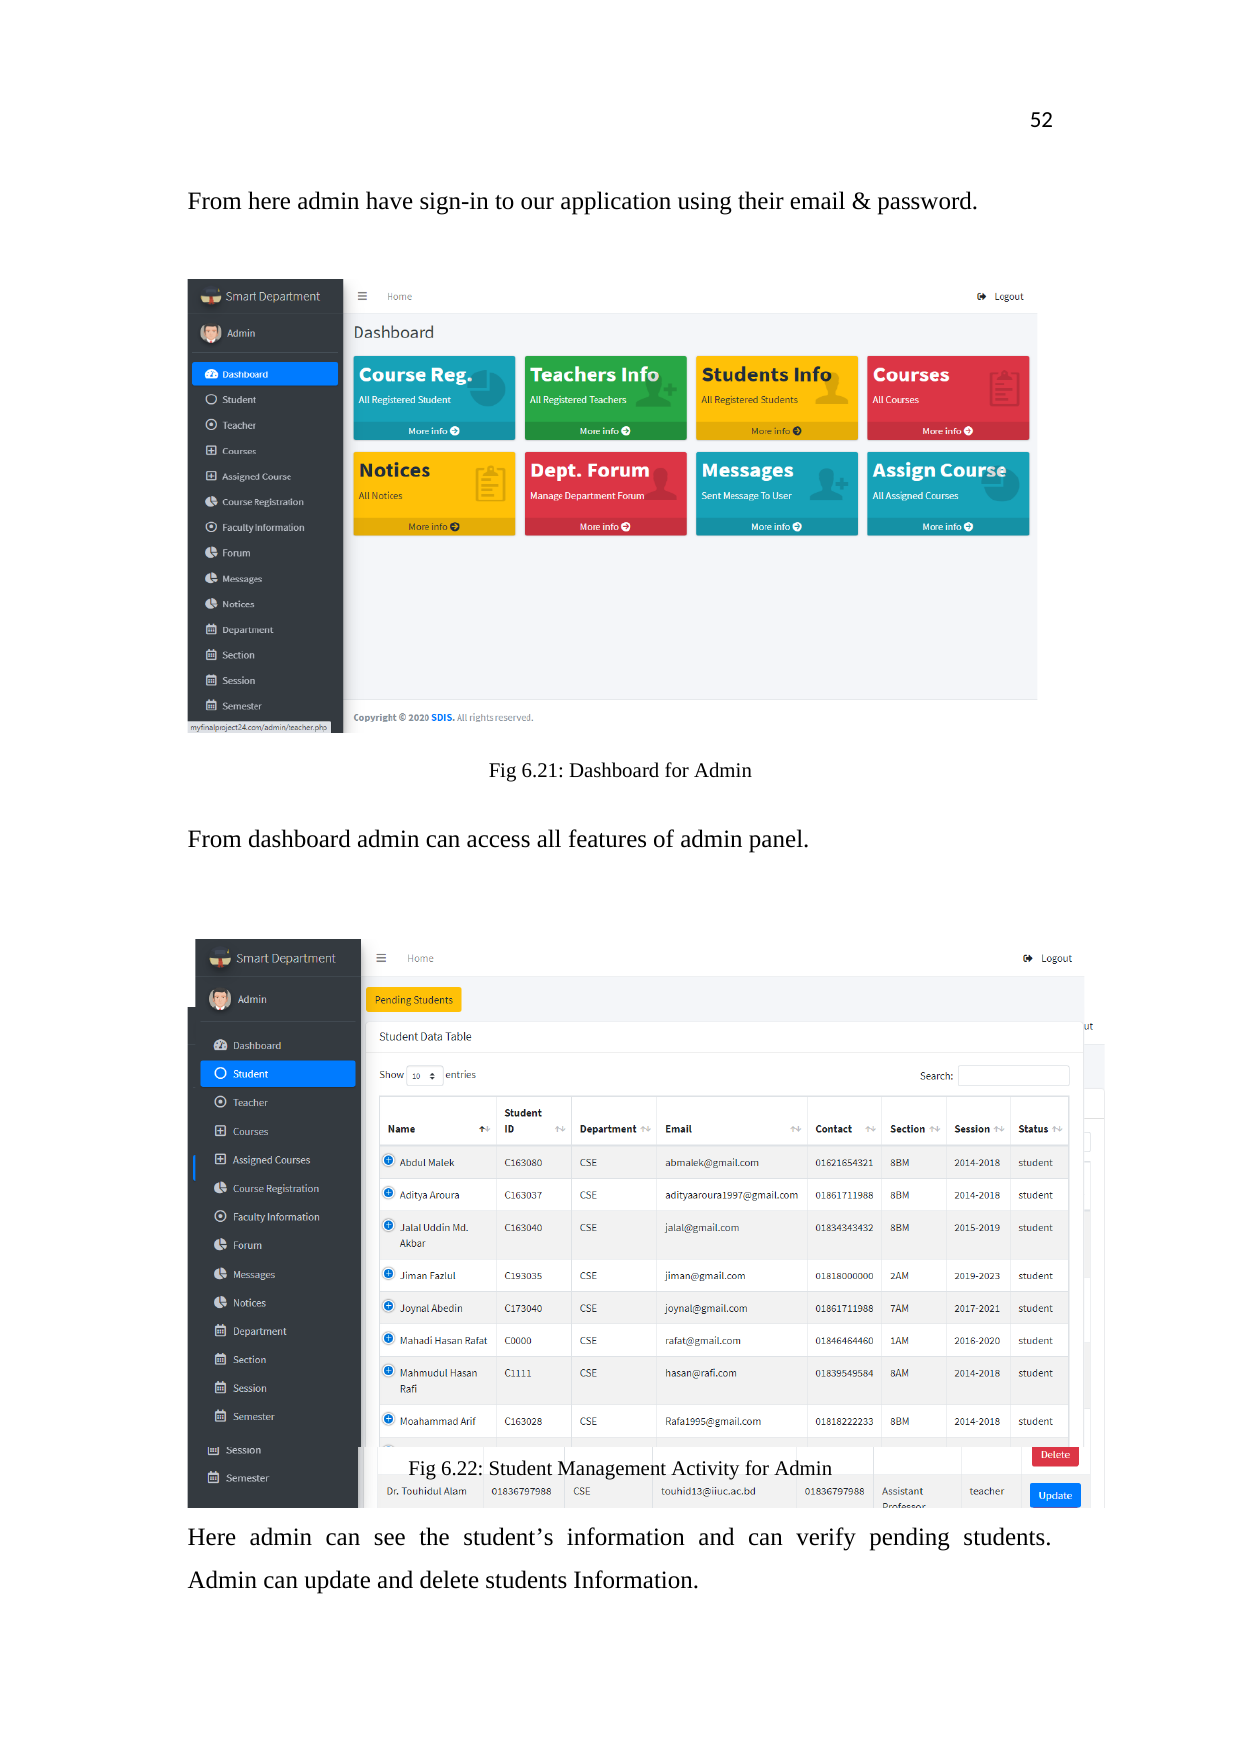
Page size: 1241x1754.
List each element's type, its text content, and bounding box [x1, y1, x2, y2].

text Fig 6.22: Student Management Activity for Admin [262, 1456, 978, 1480]
picture [187, 279, 1038, 733]
picture [187, 939, 1105, 1508]
text From here admin have sign-in to our application using their email & password. [187, 186, 1053, 214]
text From dashboard admin can access all features of admin panel. [187, 824, 1053, 852]
text Here admin can see the student’s information and can verify pending students. Admin can update and delete students Information. [187, 1522, 1053, 1594]
text Fig 6.21: Dashboard for Admin [262, 758, 978, 782]
